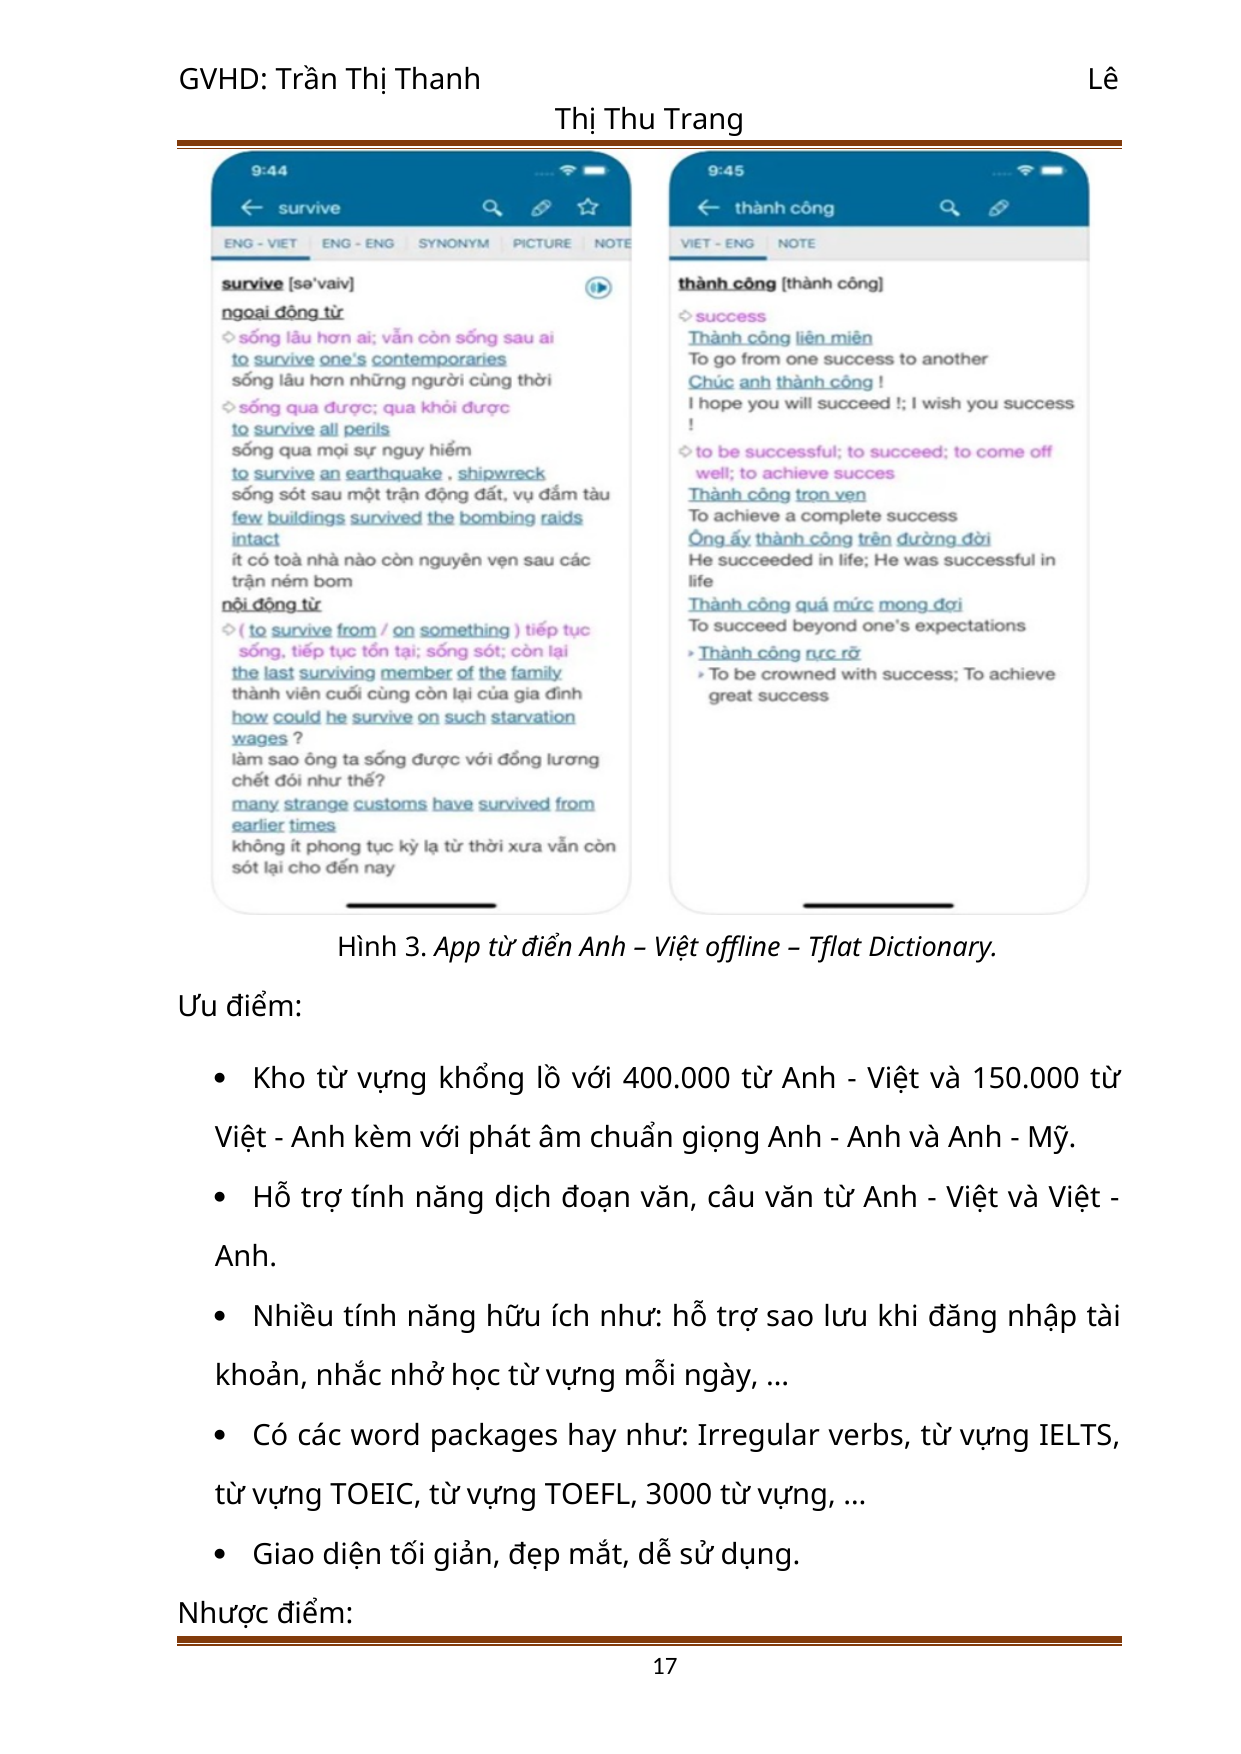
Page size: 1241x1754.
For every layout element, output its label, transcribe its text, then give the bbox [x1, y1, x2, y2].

text Hình 3. App từ điển Anh – Việt offline – Tflat Dictionary. [177, 927, 1122, 964]
list Giao diện tối giản, đẹp mắt, dễ sử dụng. [214, 1533, 1122, 1573]
list Nhiều tính năng hữu ích như: hỗ trợ sao lưu khi đăng nhập tài khoản, nhắc nhở học từ vựng mỗi ngày, … [214, 1295, 1122, 1394]
text Nhược điểm: [177, 1593, 1122, 1632]
list Hỗ trợ tính năng dịch đoạn văn, câu văn từ Anh - Việt và Việt - Anh. [214, 1176, 1122, 1275]
picture [203, 149, 1096, 916]
list Kho từ vựng khổng lồ với 400.000 từ Anh - Việt và 150.000 từ Việt - Anh kèm với phát âm chuẩn giọng Anh - Anh và Anh - Mỹ. [214, 1057, 1122, 1156]
list Có các word packages hay như: Irregular verbs, từ vựng IELTS, từ vựng TOEIC, từ vựng TOEFL, 3000 từ vựng, … [214, 1414, 1122, 1513]
text Ưu điểm: [177, 985, 1122, 1024]
